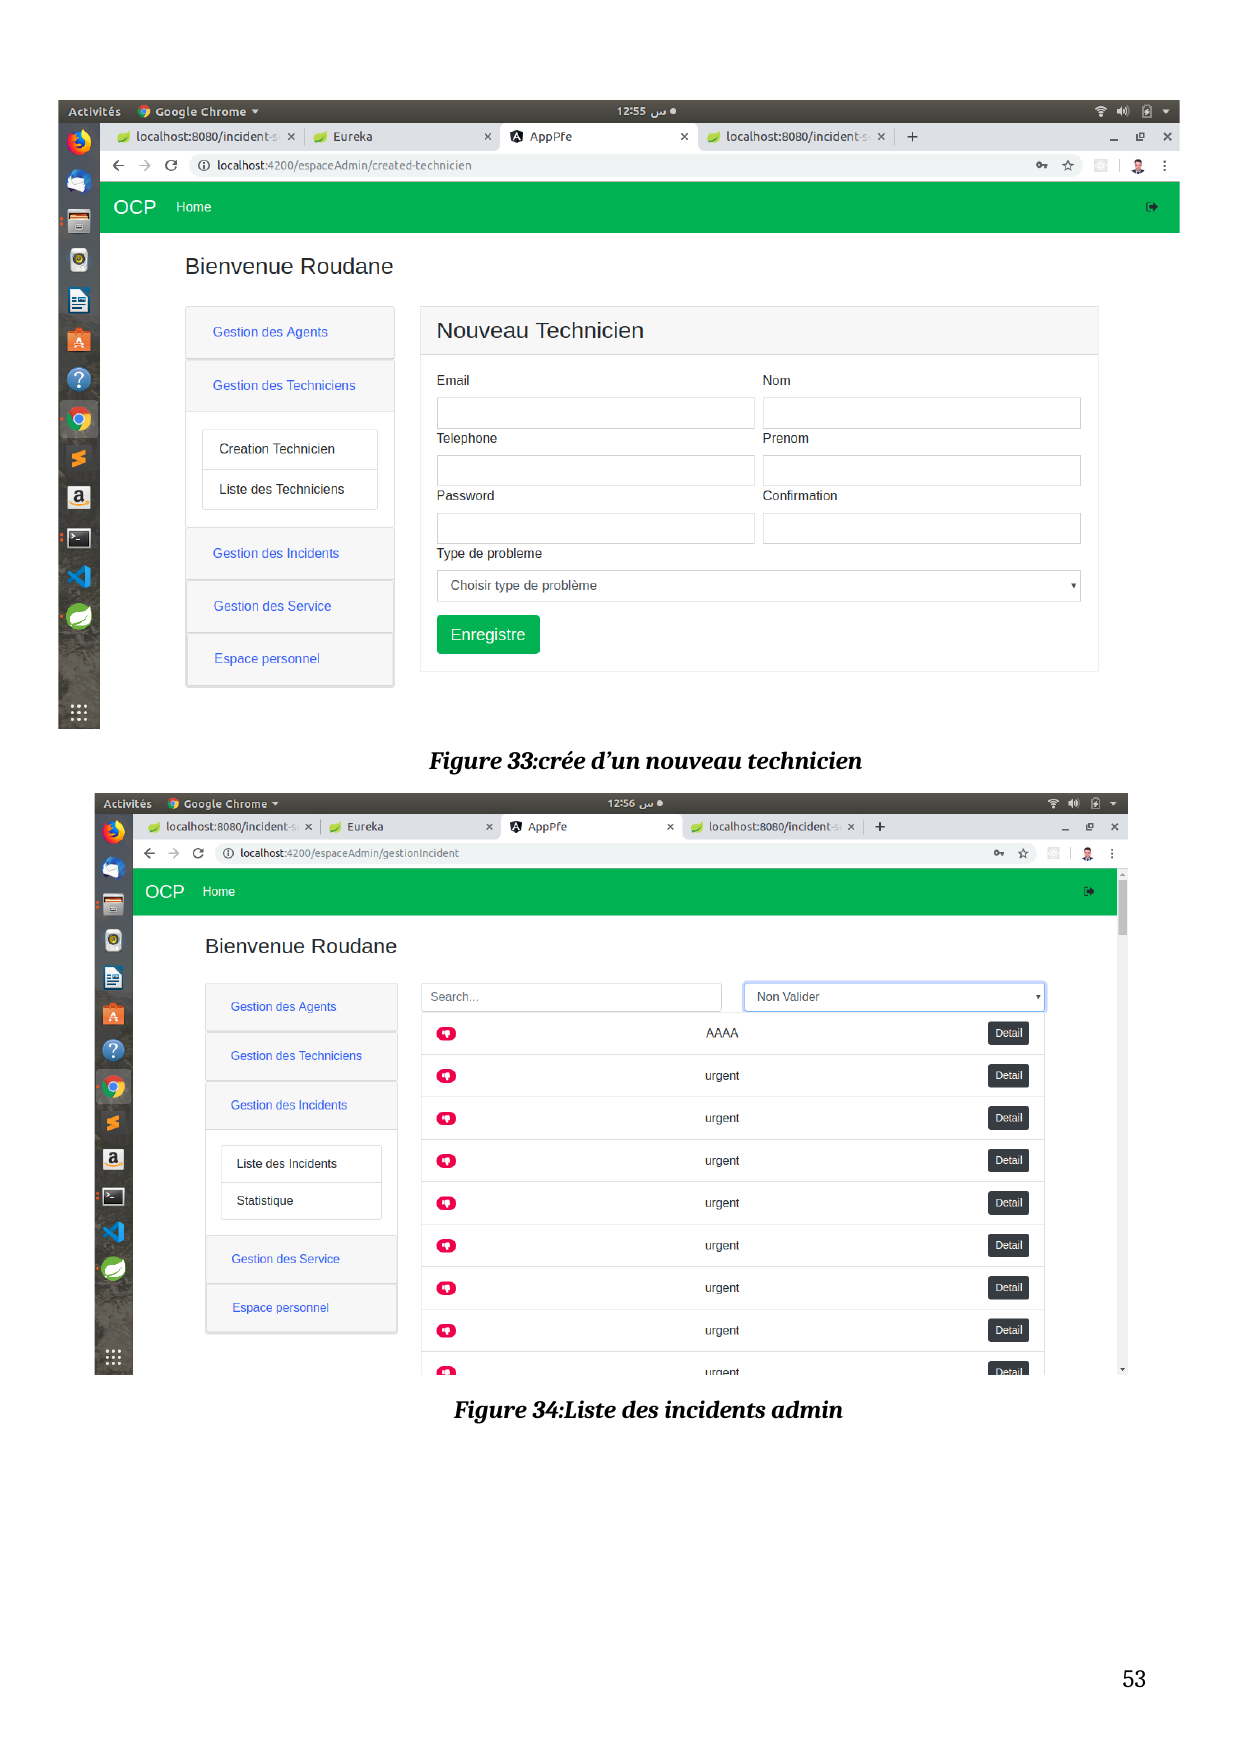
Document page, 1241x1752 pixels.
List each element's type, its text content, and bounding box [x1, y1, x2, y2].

picture [94, 793, 1128, 1375]
text Figure 33:crée d’un nouveau technicien [94, 729, 1146, 776]
picture [58, 100, 1180, 729]
